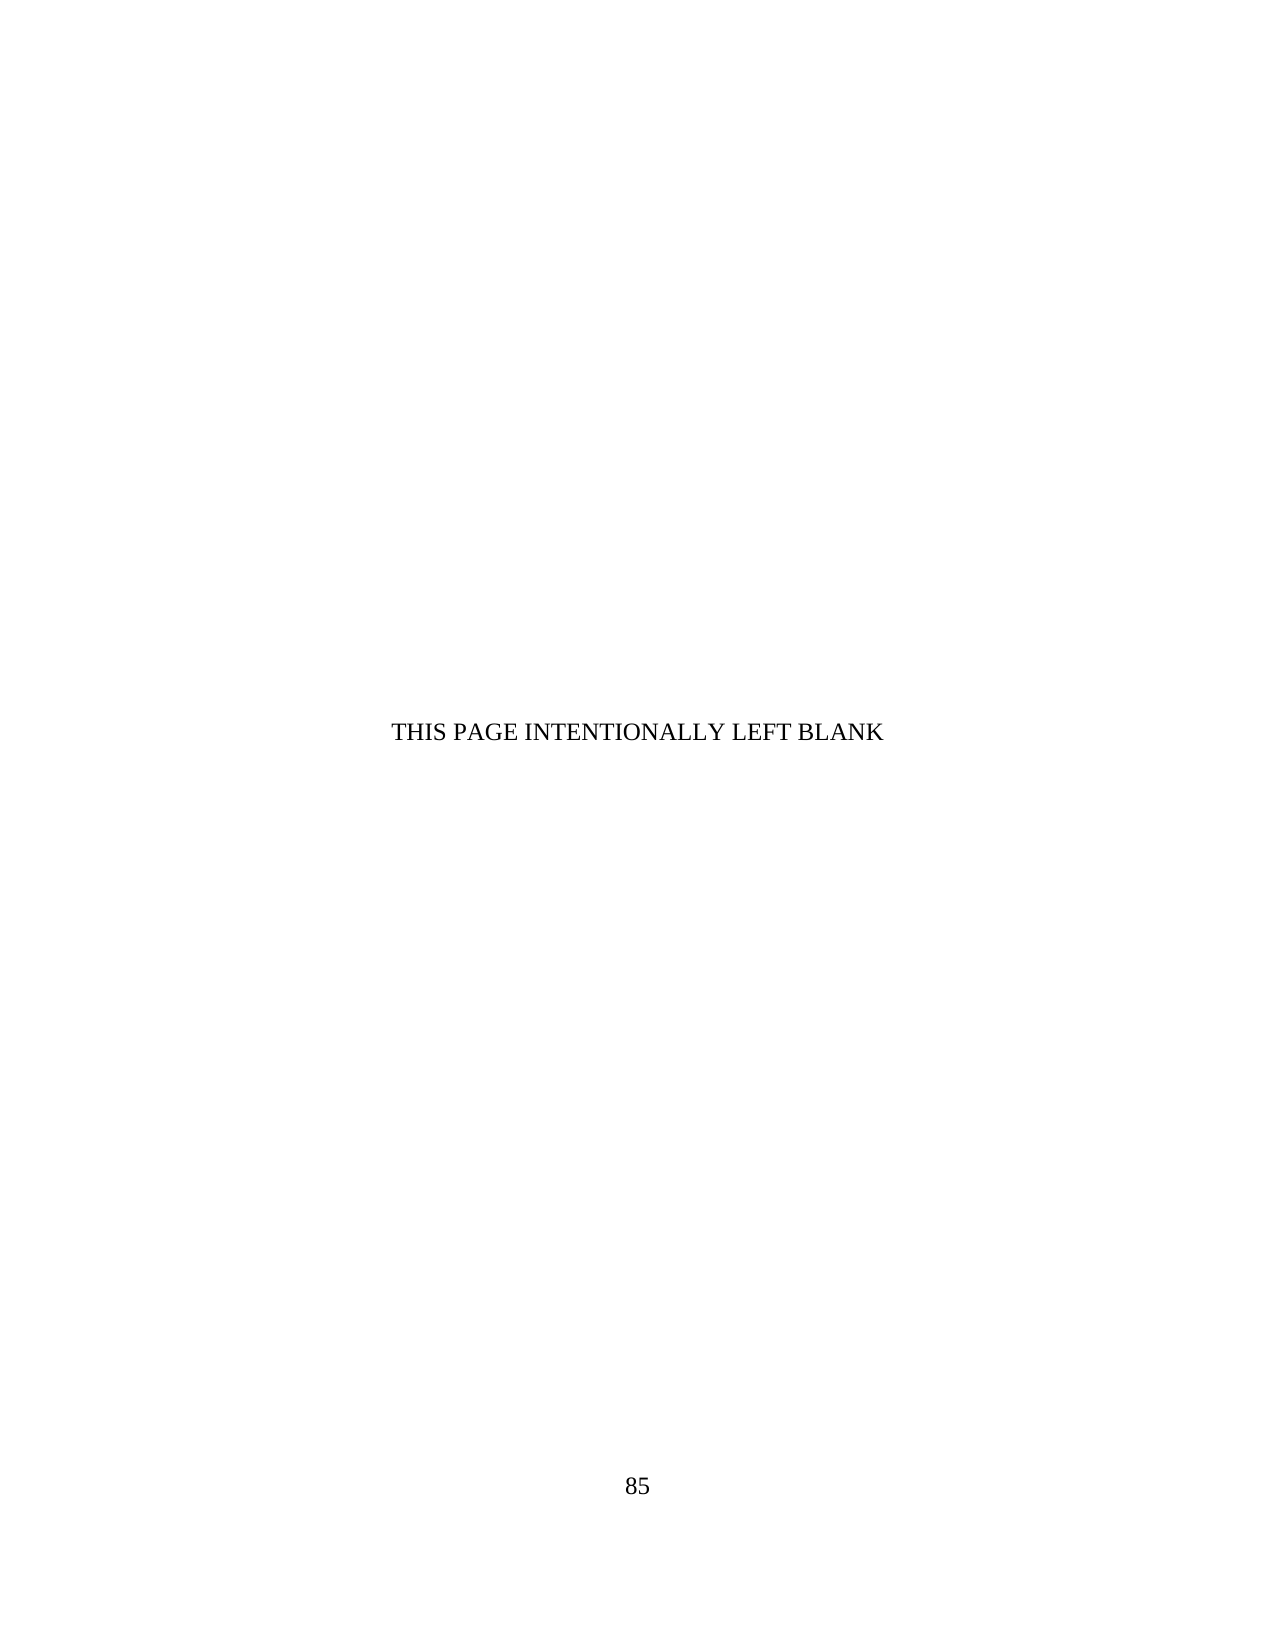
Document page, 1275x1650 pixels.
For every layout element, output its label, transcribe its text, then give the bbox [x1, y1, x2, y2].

text THIS PAGE INTENTIONALLY LEFT BLANK [187, 150, 1087, 887]
